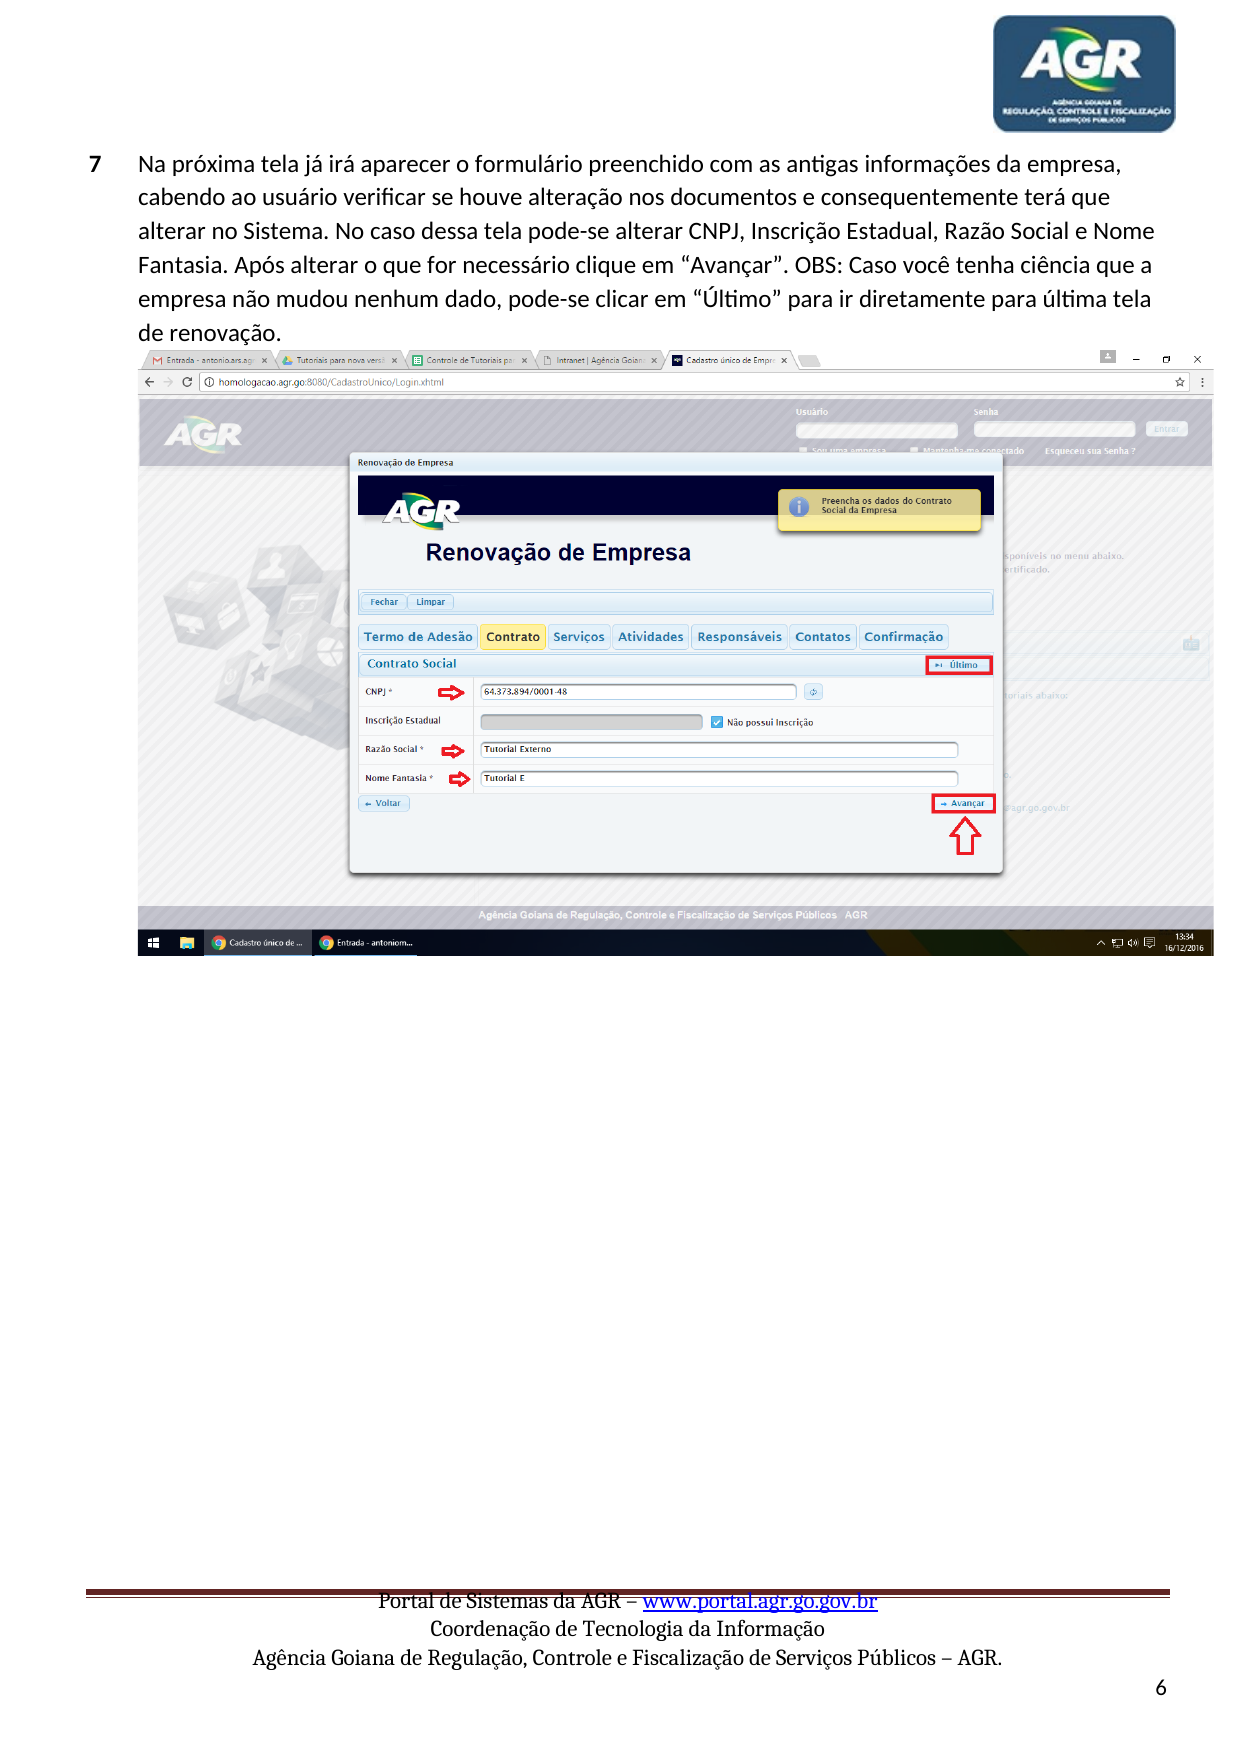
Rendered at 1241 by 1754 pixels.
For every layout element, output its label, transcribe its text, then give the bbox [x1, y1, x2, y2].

picture [137, 350, 1214, 956]
picture [993, 15, 1176, 133]
